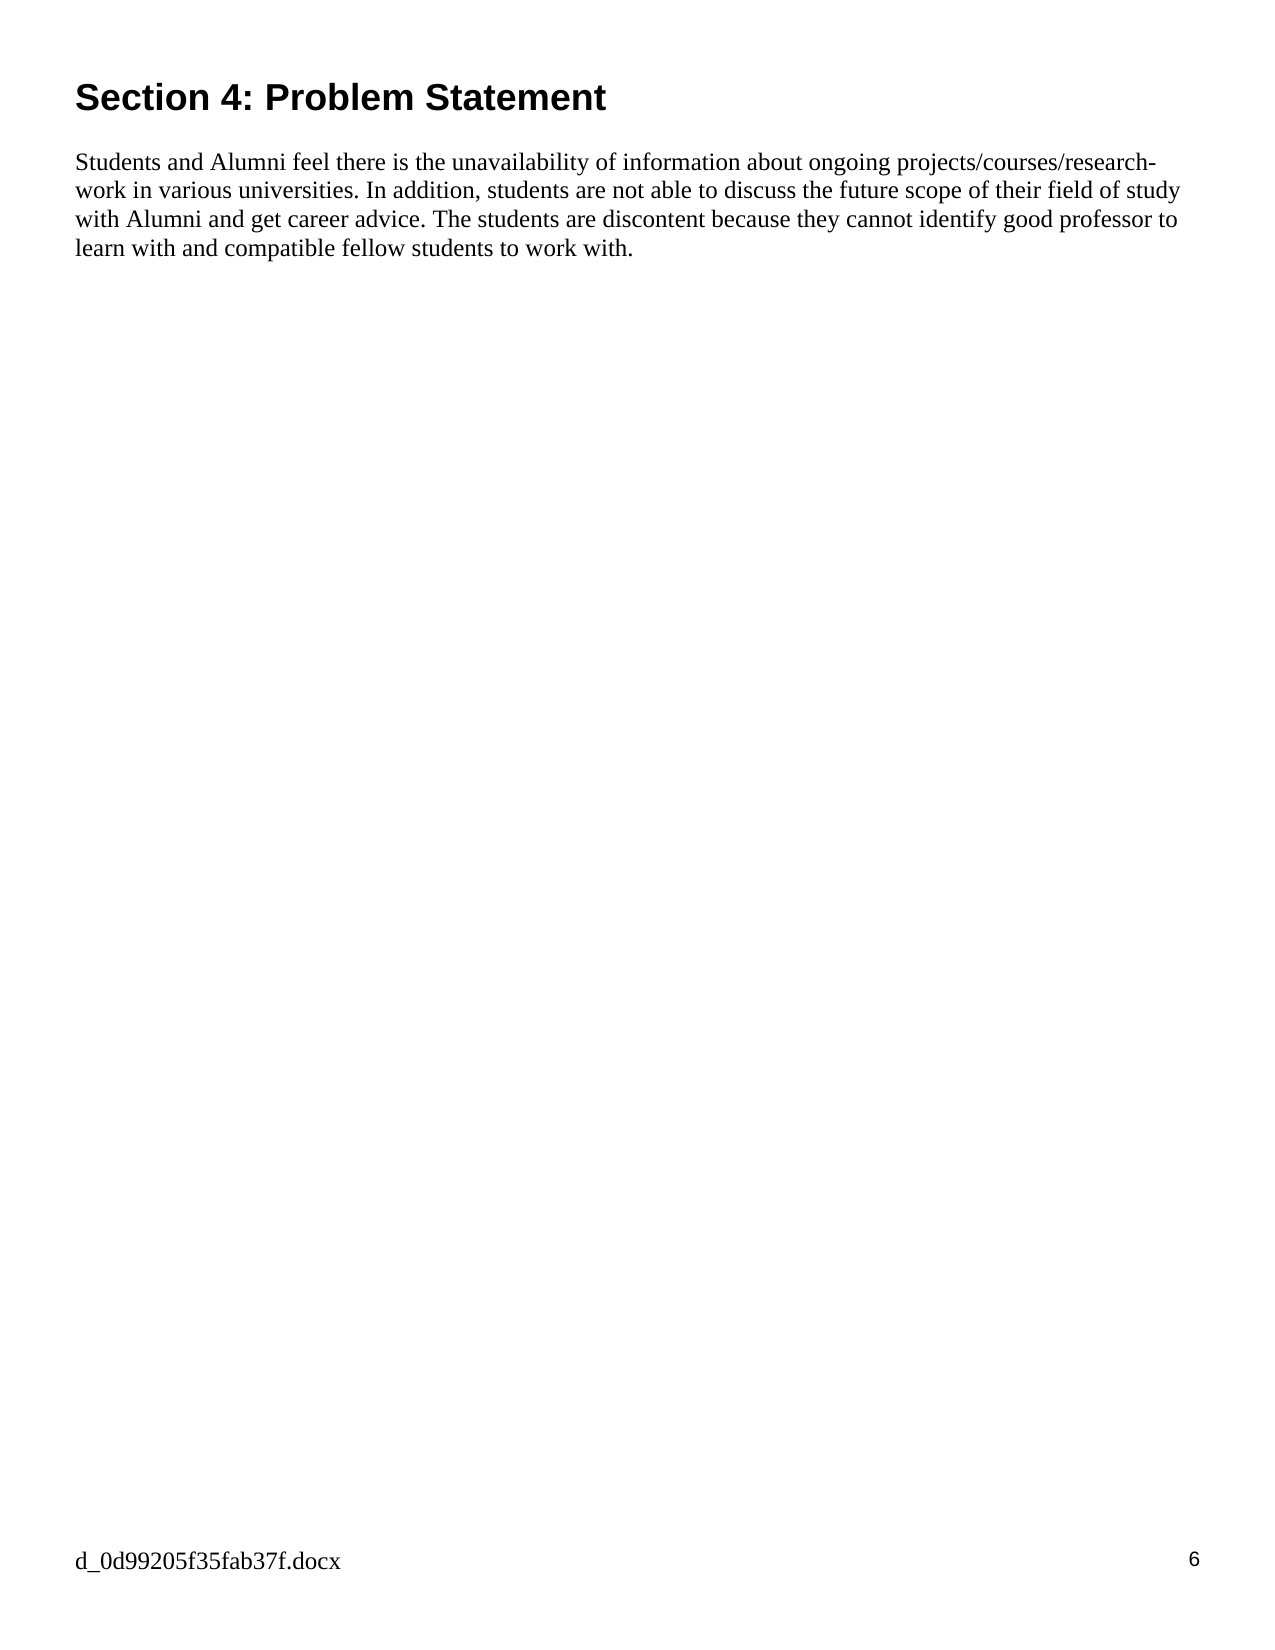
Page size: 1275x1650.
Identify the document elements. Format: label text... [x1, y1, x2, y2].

subtitle Section 4: Problem Statement [75, 75, 1200, 118]
text Students and Alumni feel there is the unavailability of information about ongoing projects/courses/research-work in various universities. In addition, students are not able to discuss the future scope of their field of study with Alumni and get career advice. The students are discontent because they cannot identify good professor to learn with and compatible fellow students to work with. [75, 147, 1200, 262]
